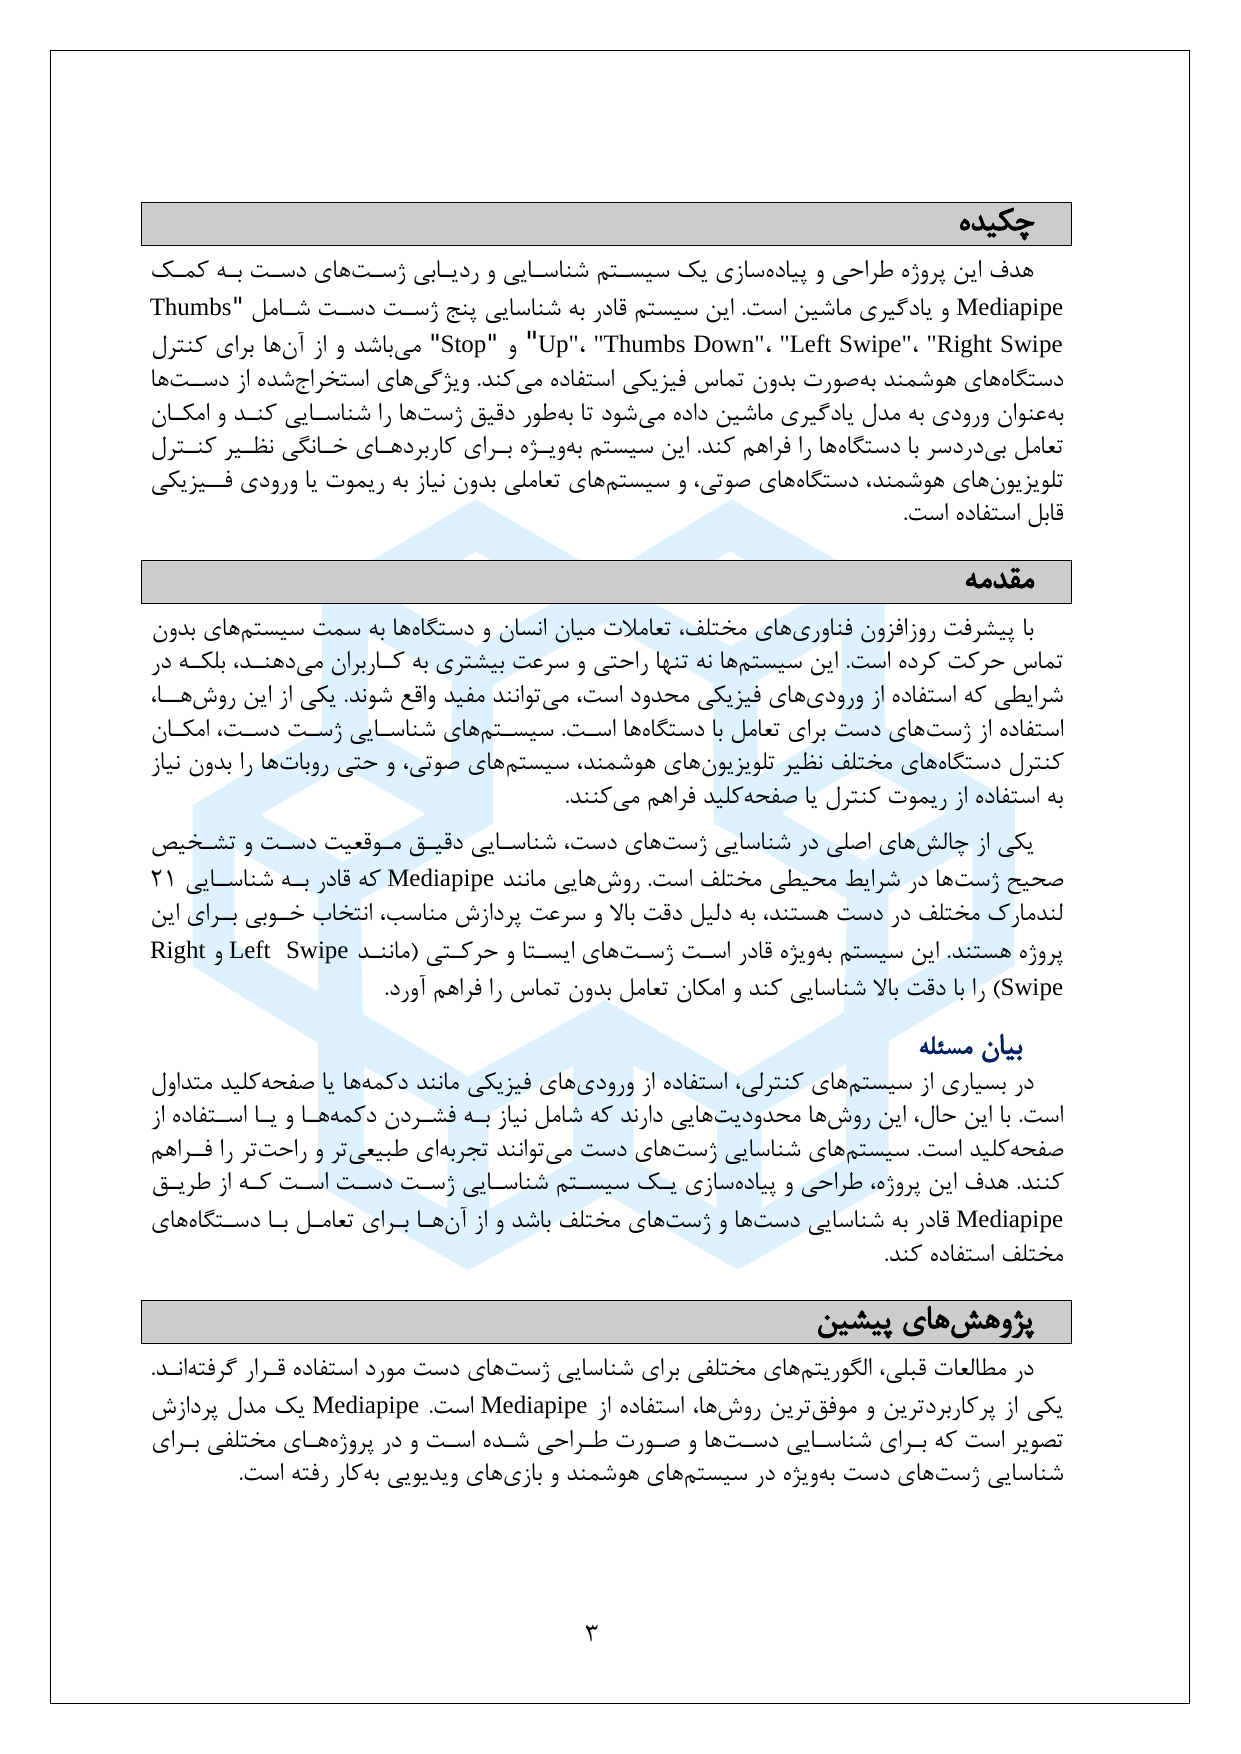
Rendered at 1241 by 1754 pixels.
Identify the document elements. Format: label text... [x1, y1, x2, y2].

text یکی از چالش‌های اصلی در شناسایی ژست‌های دست، شناسایی دقیق موقعیت دست و تشخیص صحیح ژست‌ها در شرایط محیطی مختلف است. روش‌هایی مانند Mediapipe که قادر به شناسایی ۲۱ لندمارک مختلف در دست هستند، به دلیل دقت بالا و سرعت پردازش مناسب، انتخاب خوبی برای این پروژه هستند. این سیستم به‌ویژه قادر است ژست‌های ایستا و حرکتی (مانند Left Swipe و Right Swipe) را با دقت بالا شناسایی کند و امکان تعامل بدون تماس را فراهم آورد. [150, 830, 1063, 1006]
text در بسیاری از سیستم‌های کنترلی، استفاده از ورودی‌های فیزیکی مانند دکمه‌ها یا صفحه‌کلید متداول است. با این حال، این روش‌ها محدودیت‌هایی دارند که شامل نیاز به فشردن دکمه‌ها و یا استفاده از صفحه‌کلید است. سیستم‌های شناسایی ژست‌های دست می‌توانند تجربه‌ای طبیعی‌تر و راحت‌تر را فراهم کنند. هدف این پروژه، طراحی و پیاده‌سازی یک سیستم شناسایی ژست دست است که از طریق Mediapipe قادر به شناسایی دست‌ها و ژست‌های مختلف باشد و از آن‌ها برای تعامل با دستگاه‌های مختلف استفاده کند. [150, 1070, 1063, 1271]
subtitle پژوهش‌های پیشین [142, 1301, 1071, 1343]
subtitle مقدمه [142, 561, 1071, 603]
text با پیشرفت روزافزون فناوری‌های مختلف، تعاملات میان انسان و دستگاه‌ها به سمت سیستم‌های بدون تماس حرکت کرده است. این سیستم‌ها نه تنها راحتی و سرعت بیشتری به کاربران می‌دهند، بلکه در شرایطی که استفاده از ورودی‌های فیزیکی محدود است، می‌توانند مفید واقع شوند. یکی از این روش‌ها، استفاده از ژست‌های دست برای تعامل با دستگاه‌ها است. سیستم‌های شناسایی ژست دست، امکان کنترل دستگاه‌های مختلف نظیر تلویزیون‌های هوشمند، سیستم‌های صوتی، و حتی روبات‌ها را بدون نیاز به استفاده از ریموت کنترل یا صفحه‌کلید فراهم می‌کنند. [150, 616, 1063, 813]
text هدف این پروژه طراحی و پیاده‌سازی یک سیستم شناسایی و ردیابی ژست‌های دست به کمک Mediapipe و یادگیری ماشین است. این سیستم قادر به شناسایی پنج ژست دست شامل "Thumbs Up"، "Thumbs Down"، "Left Swipe"، "Right Swipe" و "Stop" می‌باشد و از آن‌ها برای کنترل دستگاه‌های هوشمند به‌صورت بدون تماس فیزیکی استفاده می‌کند. ویژگی‌های استخراج‌شده از دست‌ها به‌عنوان ورودی به مدل یادگیری ماشین داده می‌شود تا به‌طور دقیق ژست‌ها را شناسایی کند و امکان تعامل بی‌دردسر با دستگاه‌ها را فراهم کند. این سیستم به‌ویژه برای کاربردهای خانگی نظیر کنترل تلویزیون‌های هوشمند، دستگاه‌های صوتی، و سیستم‌های تعاملی بدون نیاز به ریموت یا ورودی فیزیکی قابل استفاده است. [150, 258, 1063, 531]
subtitle بیان مسئله [150, 1032, 1063, 1065]
text در مطالعات قبلی، الگوریتم‌های مختلفی برای شناسایی ژست‌های دست مورد استفاده قرار گرفته‌اند. یکی از پرکاربردترین و موفق‌ترین روش‌ها، استفاده از Mediapipe است. Mediapipe یک مدل پردازش تصویر است که برای شناسایی دست‌ها و صورت طراحی شده است و در پروژه‌های مختلفی برای شناسایی ژست‌های دست به‌ویژه در سیستم‌های هوشمند و بازی‌های ویدیویی به‌کار رفته است. [150, 1357, 1063, 1491]
subtitle چکیده [142, 203, 1071, 245]
